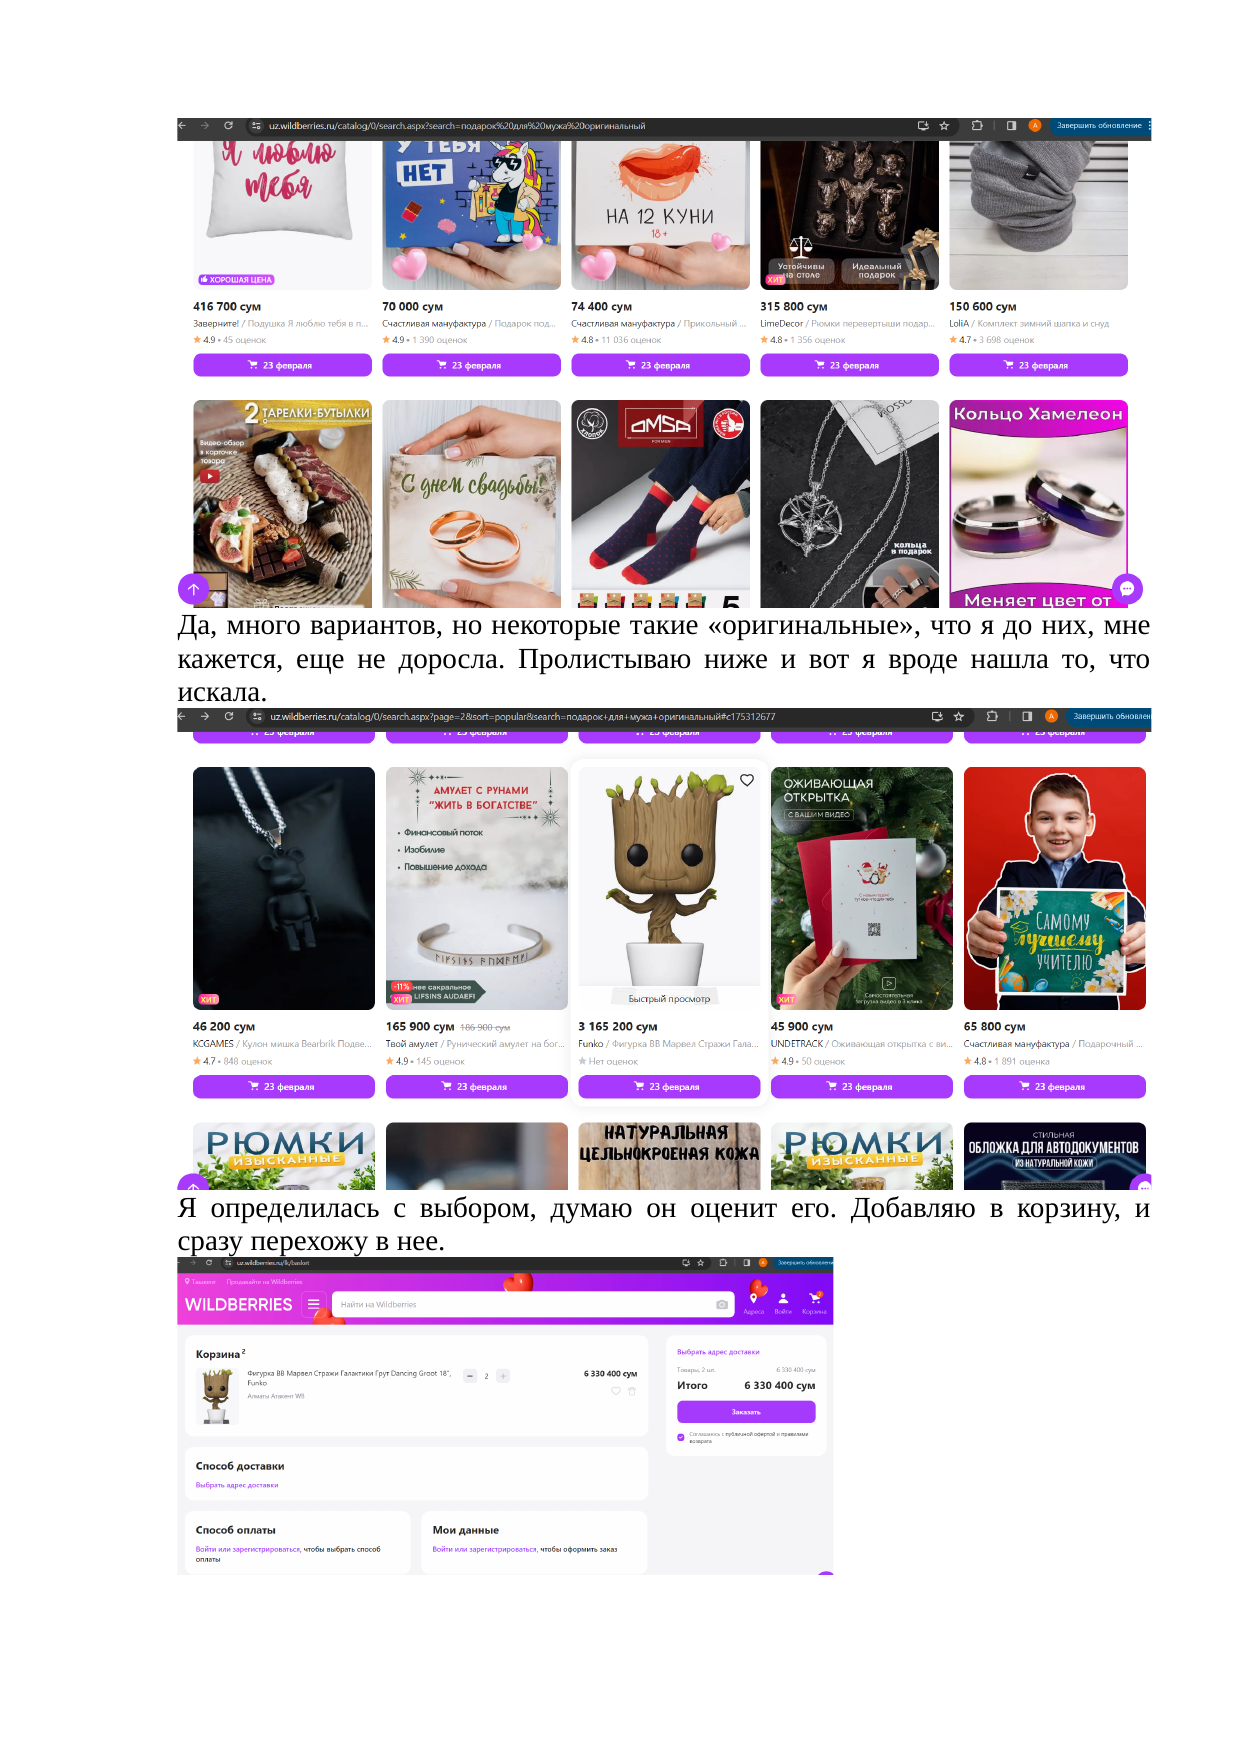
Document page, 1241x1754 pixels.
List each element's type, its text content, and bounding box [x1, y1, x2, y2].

picture [177, 1257, 834, 1575]
text Я определилась с выбором, думаю он оценит его. Добавляю в корзину, и сразу перехожу в нее. [177, 1190, 1152, 1257]
picture [177, 708, 1152, 1190]
picture [177, 118, 1152, 608]
text Да, много вариантов, но некоторые такие «оригинальные», что я до них, мне кажется, еще не доросла. Пролистываю ниже и вот я вроде нашла то, что искала. [177, 608, 1152, 708]
